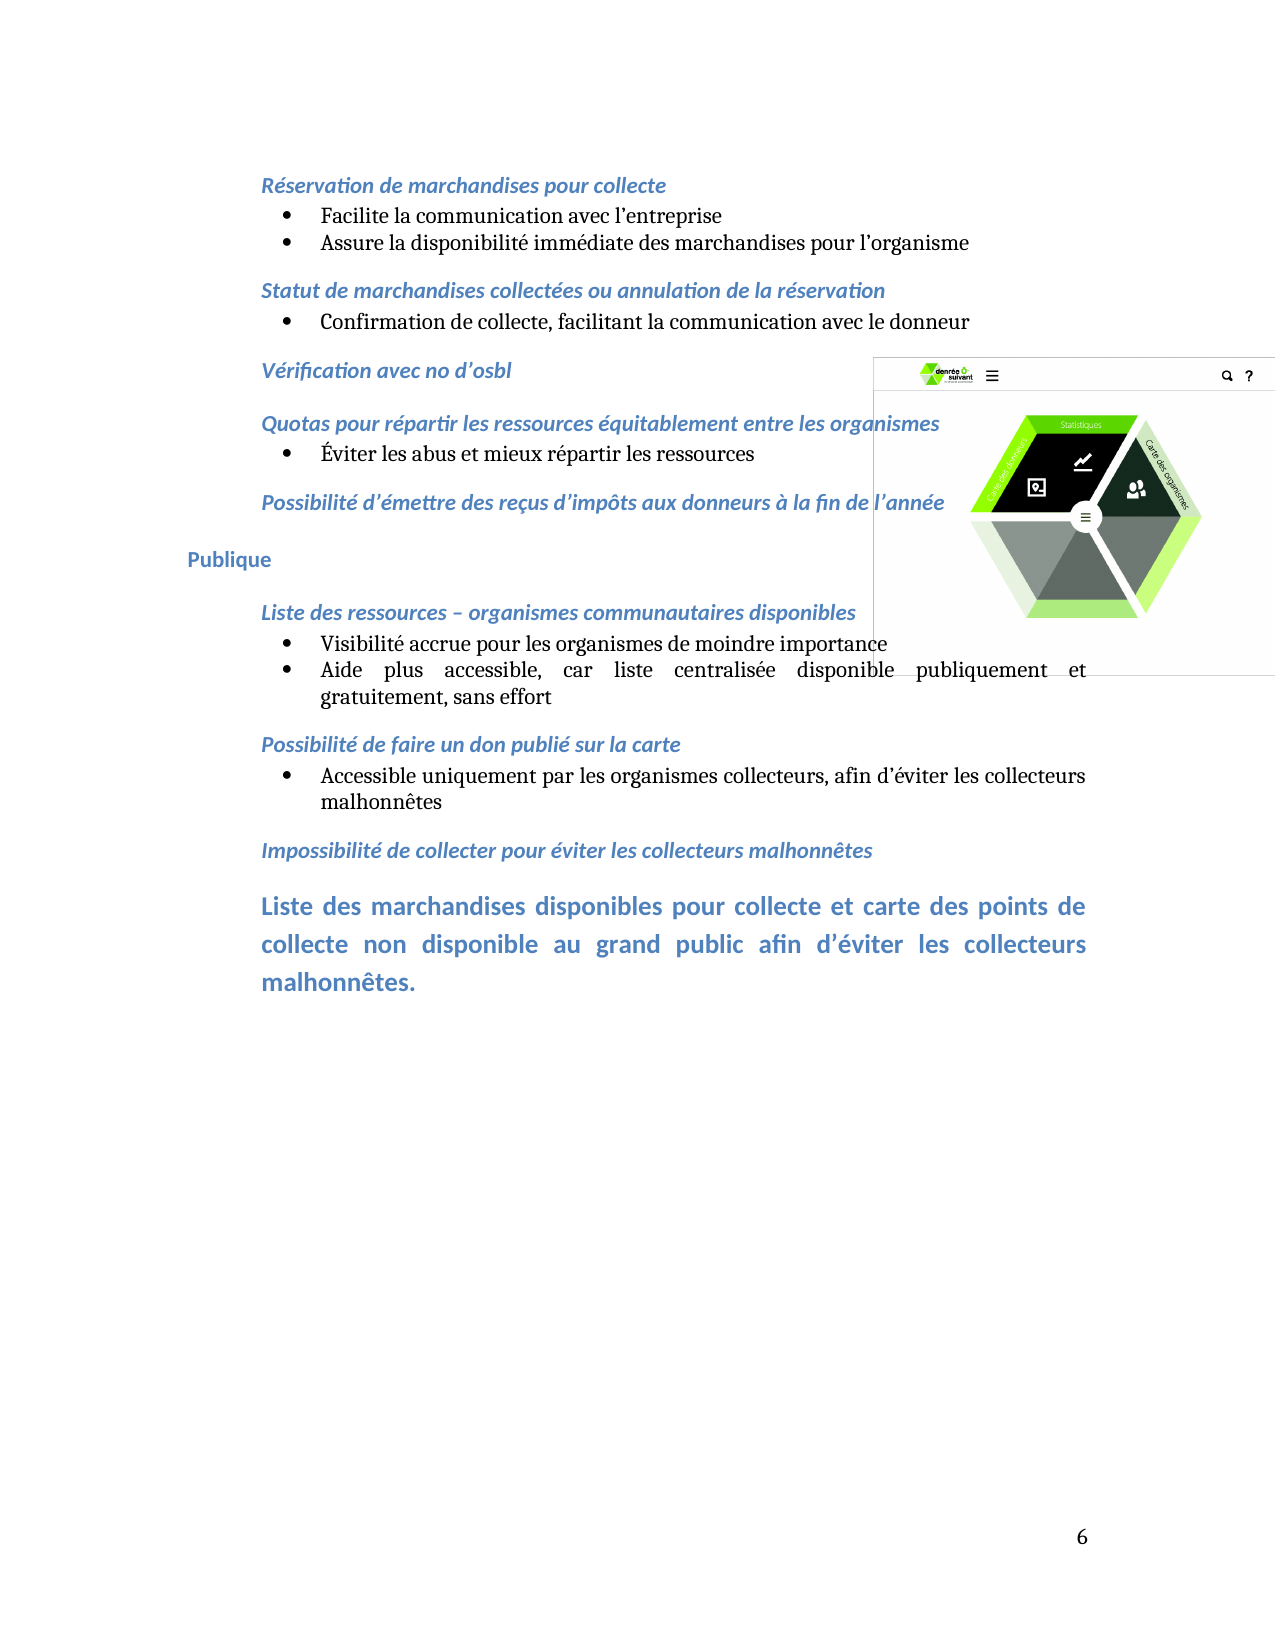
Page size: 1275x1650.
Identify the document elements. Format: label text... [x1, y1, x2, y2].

list Aide plus accessible, car liste centralisée disponible publiquement et gratuitement, sans effort [283, 657, 1087, 710]
subtitle Impossibilité de collecter pour éviter les collecteurs malhonnêtes [261, 836, 1087, 864]
subtitle Liste des marchandises disponibles pour collecte et carte des points de collecte non disponible au grand public afin d’éviter les collecteurs malhonnêtes. [261, 889, 1087, 998]
subtitle Liste des ressources – organismes communautaires disponibles [261, 598, 1087, 627]
subtitle Quotas pour répartir les ressources équitablement entre les organismes [261, 409, 1087, 437]
list Confirmation de collecte, facilitant la communication avec le donneur [283, 309, 1087, 335]
list Éviter les abus et mieux répartir les ressources [283, 441, 1087, 467]
subtitle Vérification avec no d’osbl [261, 356, 1087, 384]
list Facilite la communication avec l’entreprise [283, 203, 1087, 229]
list Visibilité accrue pour les organismes de moindre importance [283, 631, 1087, 657]
list Assure la disponibilité immédiate des marchandises pour l’organisme [283, 229, 1087, 256]
subtitle Possibilité de faire un don publié sur la carte [261, 731, 1087, 759]
subtitle Publique [187, 546, 1087, 573]
subtitle Réservation de marchandises pour collecte [261, 171, 1087, 199]
subtitle Possibilité d’émettre des reçus d’impôts aux donneurs à la fin de l’année [261, 488, 1087, 516]
picture [873, 357, 1275, 676]
list Accessible uniquement par les organismes collecteurs, afin d’éviter les collecteurs malhonnêtes [283, 763, 1087, 816]
subtitle Statut de marchandises collectées ou annulation de la réservation [261, 277, 1087, 304]
